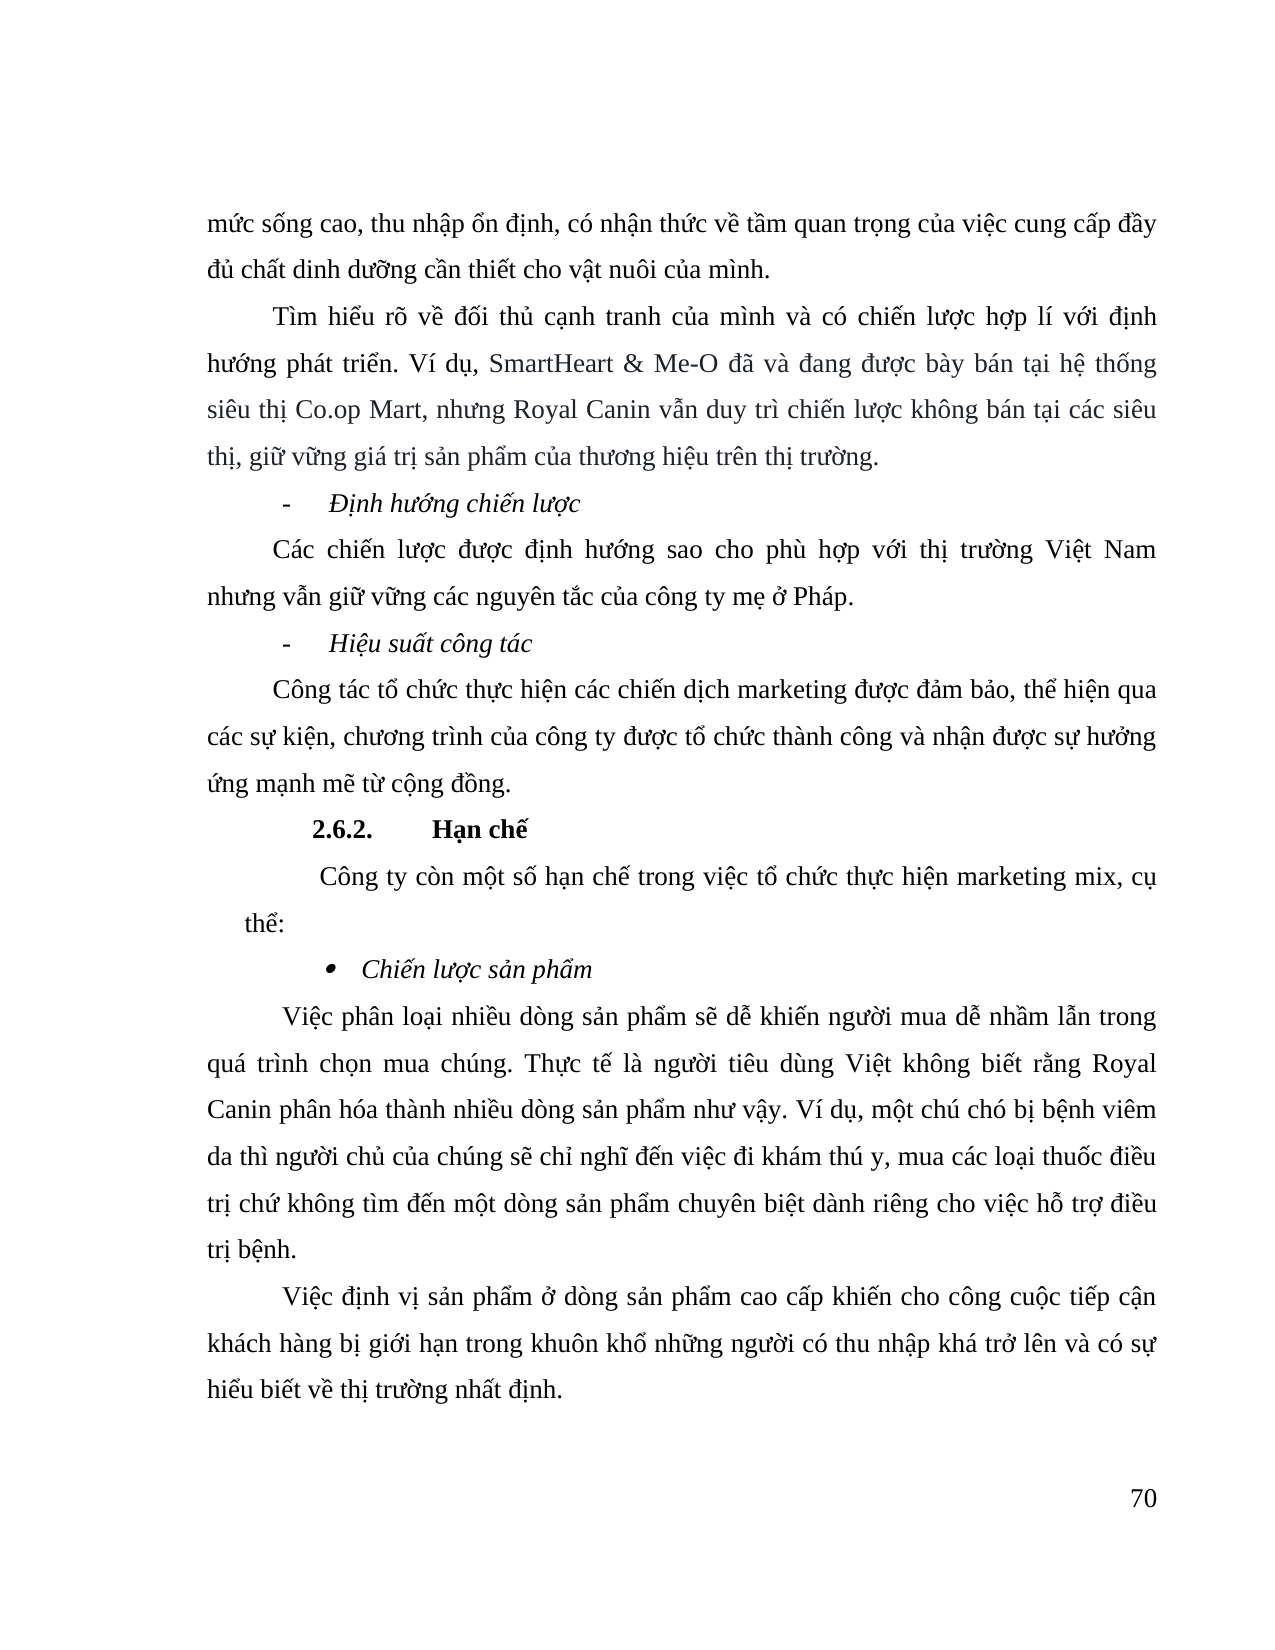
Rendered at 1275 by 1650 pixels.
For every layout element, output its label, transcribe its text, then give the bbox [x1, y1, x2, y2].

text Việc phân loại nhiều dòng sản phẩm sẽ dễ khiến người mua dễ nhầm lẫn trong quá trình chọn mua chúng. Thực tế là người tiêu dùng Việt không biết rằng Royal Canin phân hóa thành nhiều dòng sản phẩm như vậy. Ví dụ, một chú chó bị bệnh viêm da thì người chủ của chúng sẽ chỉ nghĩ đến việc đi khám thú y, mua các loại thuốc điều trị chứ không tìm đến một dòng sản phẩm chuyên biệt dành riêng cho việc hỗ trợ điều trị bệnh. [207, 1000, 1157, 1265]
text Tìm hiểu rõ về đối thủ cạnh tranh của mình và có chiến lược hợp lí với định hướng phát triển. Ví dụ, SmartHeart & Me-O đã và đang được bày bán tại hệ thống siêu thị Co.op Mart, nhưng Royal Canin vẫn duy trì chiến lược không bán tại các siêu thị, giữ vững giá trị sản phẩm của thương hiệu trên thị trường. [207, 424, 1157, 471]
subtitle Hạn chế [282, 813, 1157, 844]
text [207, 207, 1157, 284]
text Tìm hiểu rõ về đối thủ cạnh tranh của mình và có chiến lược hợp lí với định hướng phát triển. Ví dụ, SmartHeart & Me-O đã và đang được bày bán tại hệ thống siêu thị Co.op Mart, nhưng Royal Canin vẫn duy trì chiến lược không bán tại các siêu thị, giữ vững giá trị sản phẩm của thương hiệu trên thị trường. [207, 300, 1157, 394]
list Định hướng chiến lược [282, 487, 1157, 518]
list Chiến lược sản phẩm [323, 953, 1157, 985]
text Công ty còn một số hạn chế trong việc tổ chức thực hiện marketing mix, cụ thể: [244, 860, 1157, 938]
list Hiệu suất công tác [282, 627, 1157, 658]
text Các chiến lược được định hướng sao cho phù hợp với thị trường Việt Nam nhưng vẫn giữ vững các nguyên tắc của công ty mẹ ở Pháp. [207, 533, 1157, 611]
text Việc định vị sản phẩm ở dòng sản phẩm cao cấp khiến cho công cuộc tiếp cận khách hàng bị giới hạn trong khuôn khổ những người có thu nhập khá trở lên và có sự hiểu biết về thị trường nhất định. [207, 1280, 1157, 1405]
text Công tác tổ chức thực hiện các chiến dịch marketing được đảm bảo, thể hiện qua các sự kiện, chương trình của công ty được tổ chức thành công và nhận được sự hưởng ứng mạnh mẽ từ cộng đồng. [207, 673, 1157, 798]
